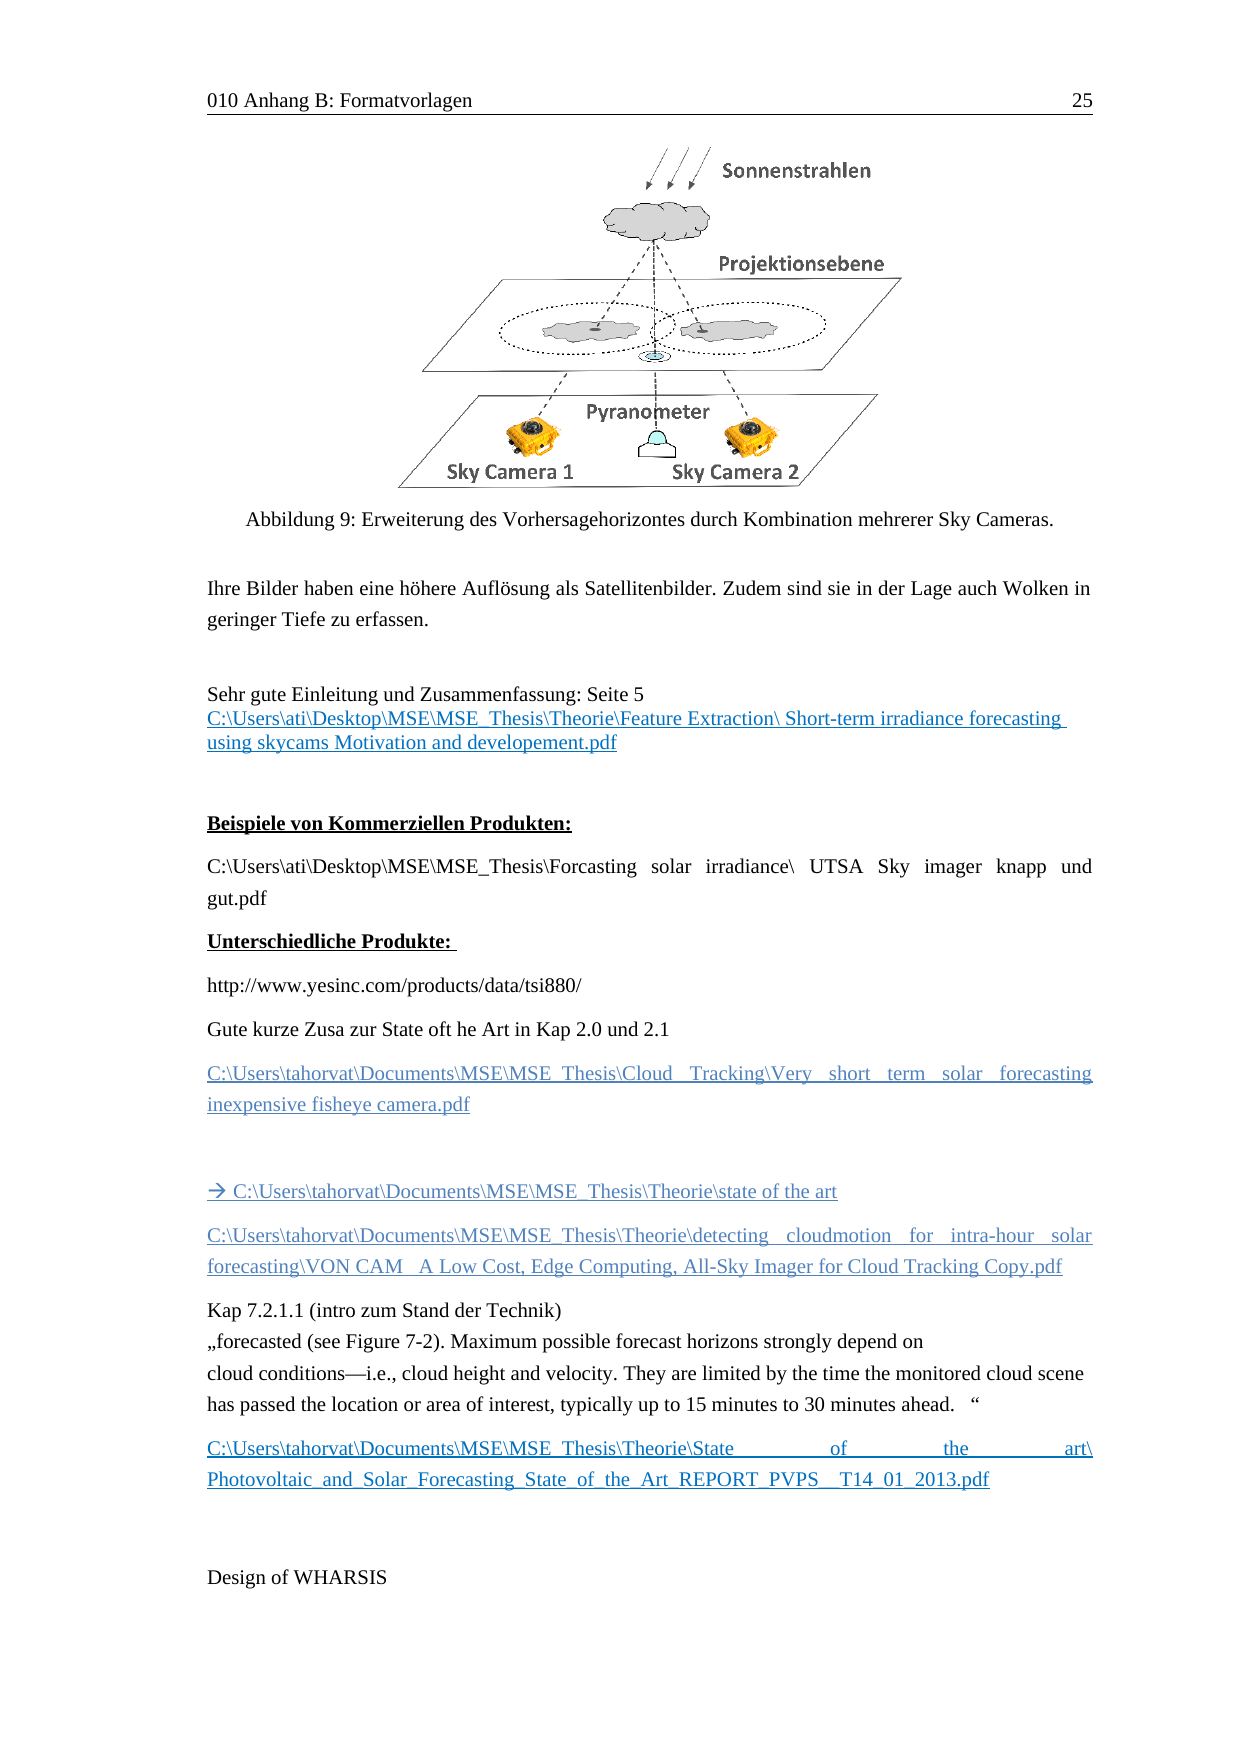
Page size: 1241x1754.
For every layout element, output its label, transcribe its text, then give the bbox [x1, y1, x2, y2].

text C:\Users\tahorvat\Documents\MSE\MSE_Thesis\Theorie\state of the art [207, 1179, 1093, 1203]
text C:\Users\tahorvat\Documents\MSE\MSE_Thesis\Theorie\detecting cloudmotion for intra-hour solar forecasting\VON CAM A Low Cost, Edge Computing, All-Sky Imager for Cloud Tracking Copy.pdf [207, 1245, 1093, 1278]
text has passed the location or area of interest, typically up to 15 minutes to 30 minutes ahead. “ [207, 1392, 1093, 1416]
text Kap 7.2.1.1 (intro zum Stand der Technik) [207, 1298, 1093, 1322]
text C:\Users\tahorvat\Documents\MSE\MSE_Thesis\Cloud Tracking\Very short term solar forecasting inexpensive fisheye camera.pdf [207, 1083, 1093, 1116]
text C:\Users\tahorvat\Documents\MSE\MSE_Thesis\Theorie\State of the art\Photovoltaic_and_Solar_Forecasting_State_of_the_Art_REPORT_PVPS__T14_01_2013.pdf [207, 1458, 1093, 1491]
text Abbildung 9: Erweiterung des Vorhersagehorizontes durch Kombination mehrerer Sky Cameras. [207, 507, 1093, 531]
text http://www.yesinc.com/products/data/tsi880/ [207, 973, 1093, 997]
text Ihre Bilder haben eine höhere Auflösung als Satellitenbilder. Zudem sind sie in der Lage auch Wolken in geringer Tiefe zu erfassen. [207, 576, 1093, 631]
text Design of WHARSIS [207, 1565, 1093, 1589]
text C:\Users\tahorvat\Documents\MSE\MSE_Thesis\Theorie\detecting cloudmotion for intra-hour solar forecasting\VON CAM A Low Cost, Edge Computing, All-Sky Imager for Cloud Tracking Copy.pdf [207, 1223, 1093, 1244]
text Gute kurze Zusa zur State oft he Art in Kap 2.0 und 2.1 [207, 1017, 1093, 1041]
text cloud conditions—i.e., cloud height and velocity. They are limited by the time the monitored cloud scene [207, 1361, 1093, 1384]
text Unterschiedliche Produkte: [207, 929, 1093, 953]
text C:\Users\tahorvat\Documents\MSE\MSE_Thesis\Cloud Tracking\Very short term solar forecasting inexpensive fisheye camera.pdf [207, 1061, 1093, 1081]
text Beispiele von Kommerziellen Produkten: [207, 811, 1093, 834]
text C:\Users\ati\Desktop\MSE\MSE_Thesis\Forcasting solar irradiance\ UTSA Sky imager knapp und gut.pdf [207, 854, 1093, 909]
picture [397, 147, 902, 488]
text „forecasted (see Figure 7-2). Maximum possible forecast horizons strongly depend on [207, 1329, 1093, 1353]
text Sehr gute Einleitung und Zusammenfassung: Seite 5 C:\Users\ati\Desktop\MSE\MSE_Thesis\Theorie\Feature Extraction\ Short-term irradiance forecasting using skycams Motivation and developement.pdf [207, 682, 1093, 754]
text C:\Users\tahorvat\Documents\MSE\MSE_Thesis\Theorie\State of the art\Photovoltaic_and_Solar_Forecasting_State_of_the_Art_REPORT_PVPS__T14_01_2013.pdf [207, 1436, 1093, 1456]
